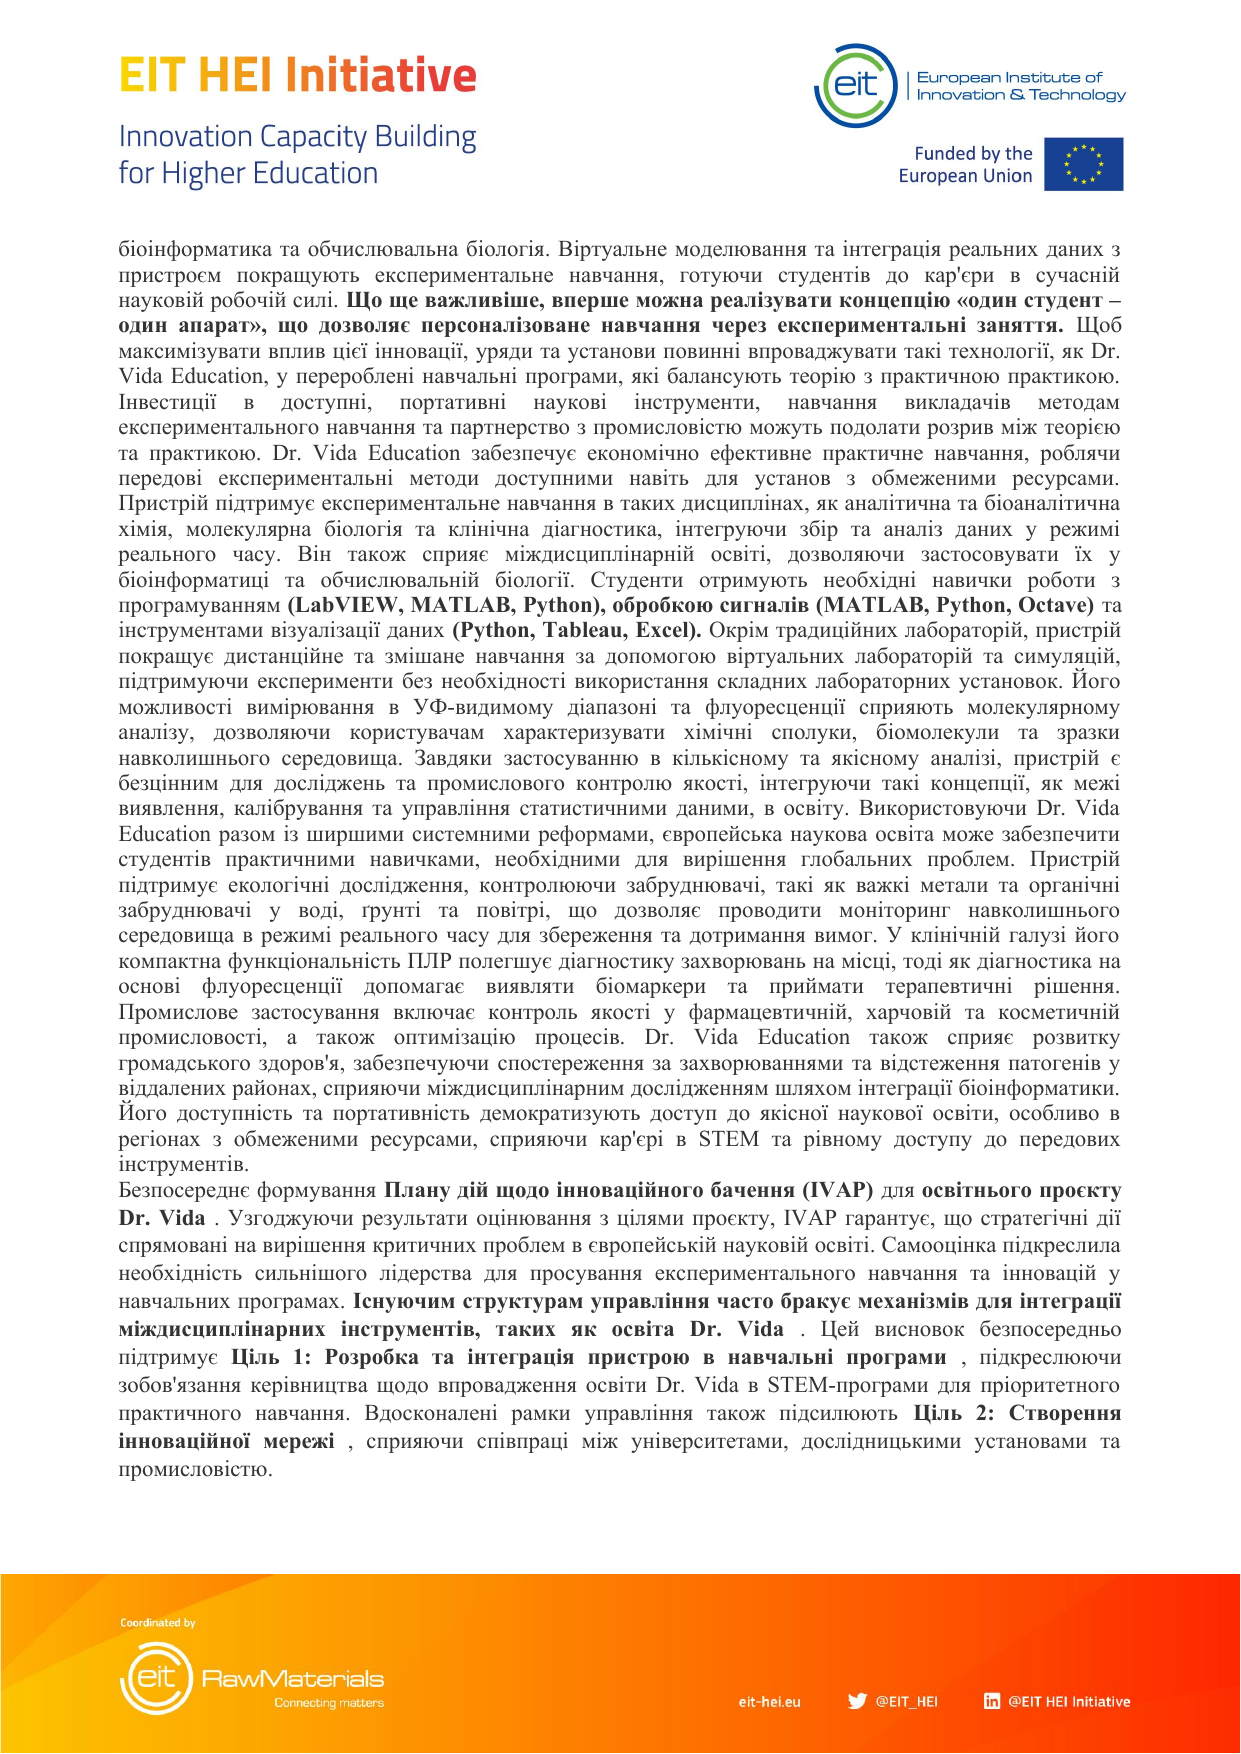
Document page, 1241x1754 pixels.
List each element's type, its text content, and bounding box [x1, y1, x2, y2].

picture [0, 0, 1241, 237]
picture [0, 1574, 1241, 1753]
text Безпосереднє формування Плану дій щодо інноваційного бачення (IVAP) для освітнього проєкту Dr. Vida . Узгоджуючи результати оцінювання з цілями проєкту, IVAP гарантує, що стратегічні дії спрямовані на вирішення критичних проблем в європейській науковій освіті. Самооцінка підкреслила необхідність сильнішого лідерства для просування експериментального навчання та інновацій у навчальних програмах. Існуючим структурам управління часто бракує механізмів для інтеграції міждисциплінарних інструментів, таких як освіта Dr. Vida . Цей висновок безпосередньо підтримує Ціль 1: Розробка та інтеграція пристрою в навчальні програми , підкреслюючи зобов'язання керівництва щодо впровадження освіти Dr. Vida в STEM-програми для пріоритетного практичного навчання. Вдосконалені рамки управління також підсилюють Ціль 2: Створення інноваційної мережі , сприяючи співпраці між університетами, дослідницькими установами та промисловістю. [118, 1177, 1122, 1481]
